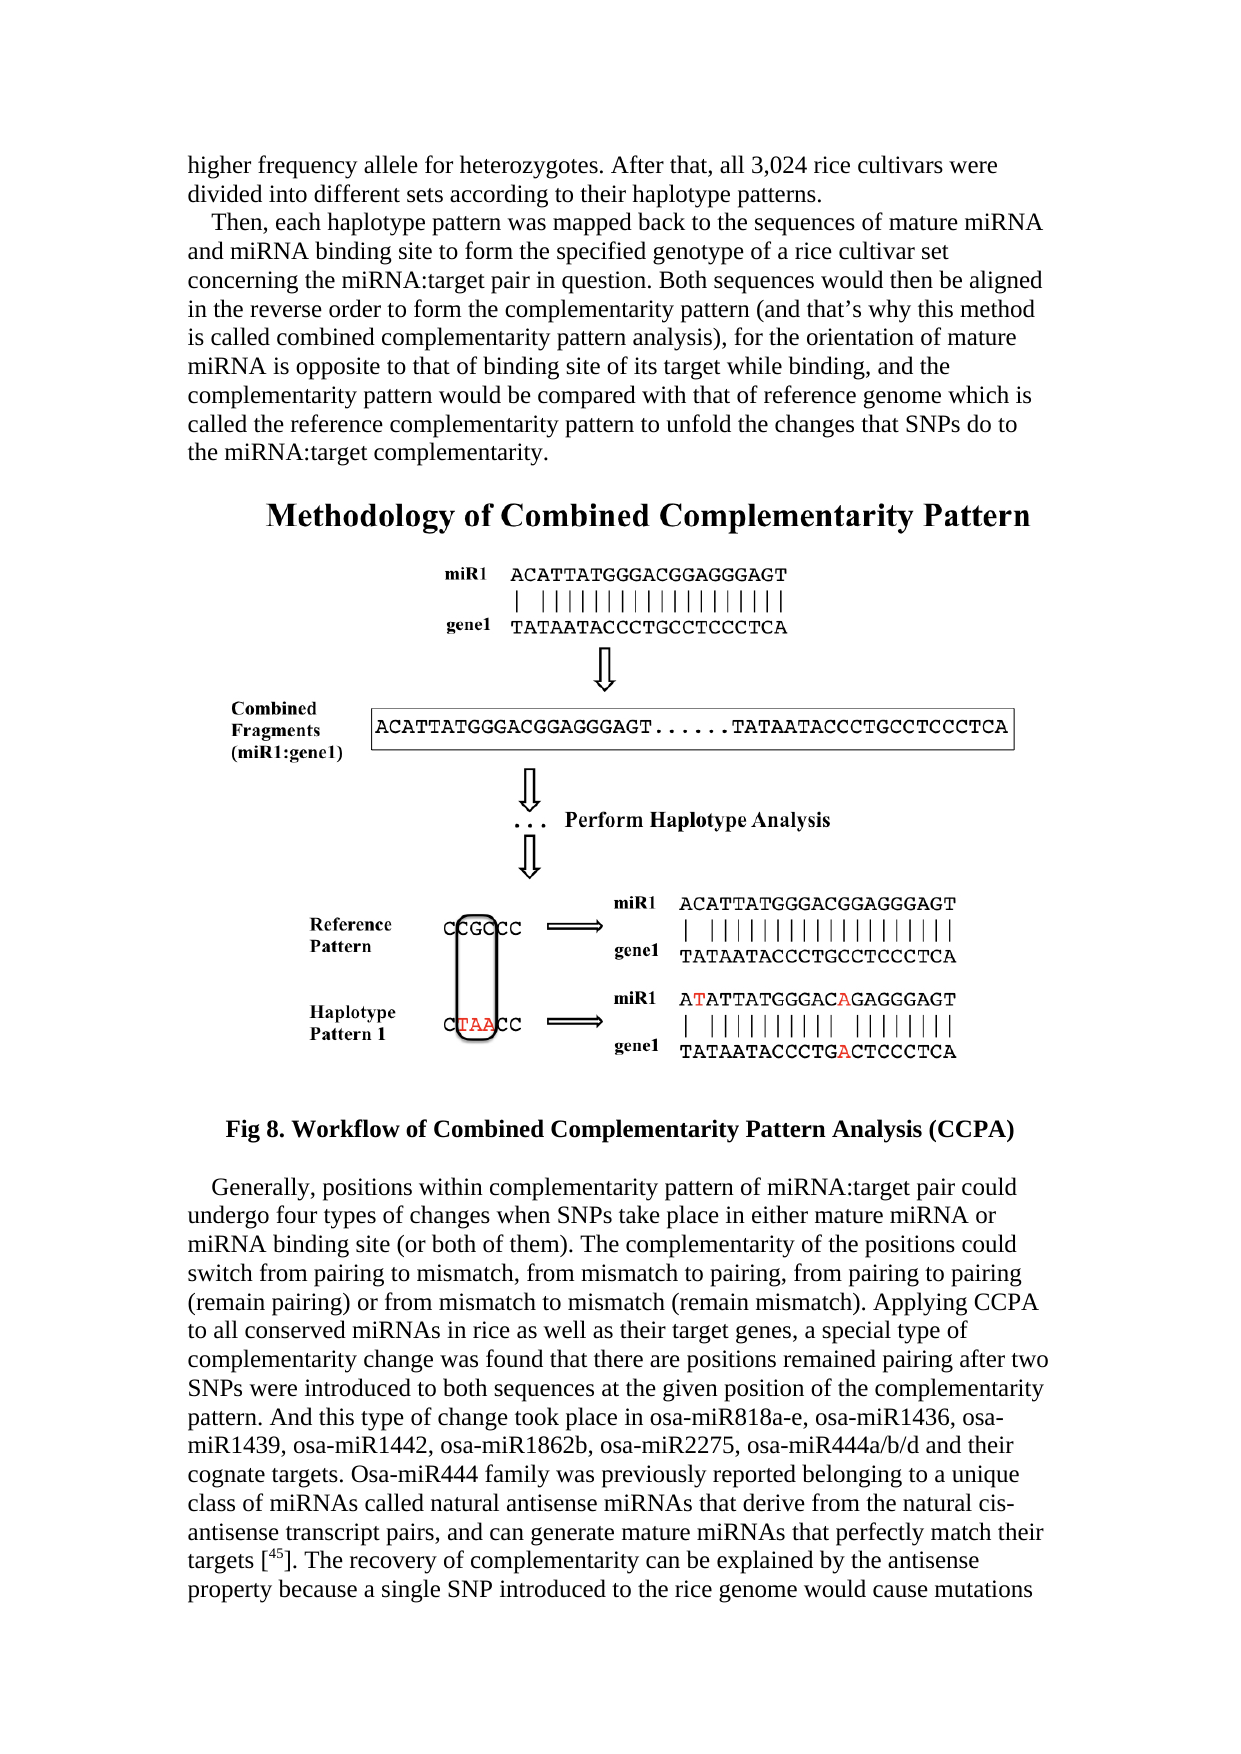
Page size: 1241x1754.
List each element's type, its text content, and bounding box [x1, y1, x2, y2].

picture [211, 466, 1076, 1114]
text Fig 8. Workflow of Combined Complementarity Pattern Analysis (CCPA) [187, 1114, 1053, 1143]
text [187, 150, 1053, 207]
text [187, 1172, 1053, 1603]
text Then, each haplotype pattern was mapped back to the sequences of mature miRNA and miRNA binding site to form the specified genotype of a rice cultivar set concerning the miRNA:target pair in question. Both sequences would then be aligned in the reverse order to form the complementarity pattern (and that’s why this method is called combined complementarity pattern analysis), for the orientation of mature miRNA is opposite to that of binding site of its target while binding, and the complementarity pattern would be compared with that of reference genome which is called the reference complementarity pattern to unfold the changes that SNPs do to the miRNA:target complementarity. [187, 207, 1053, 466]
